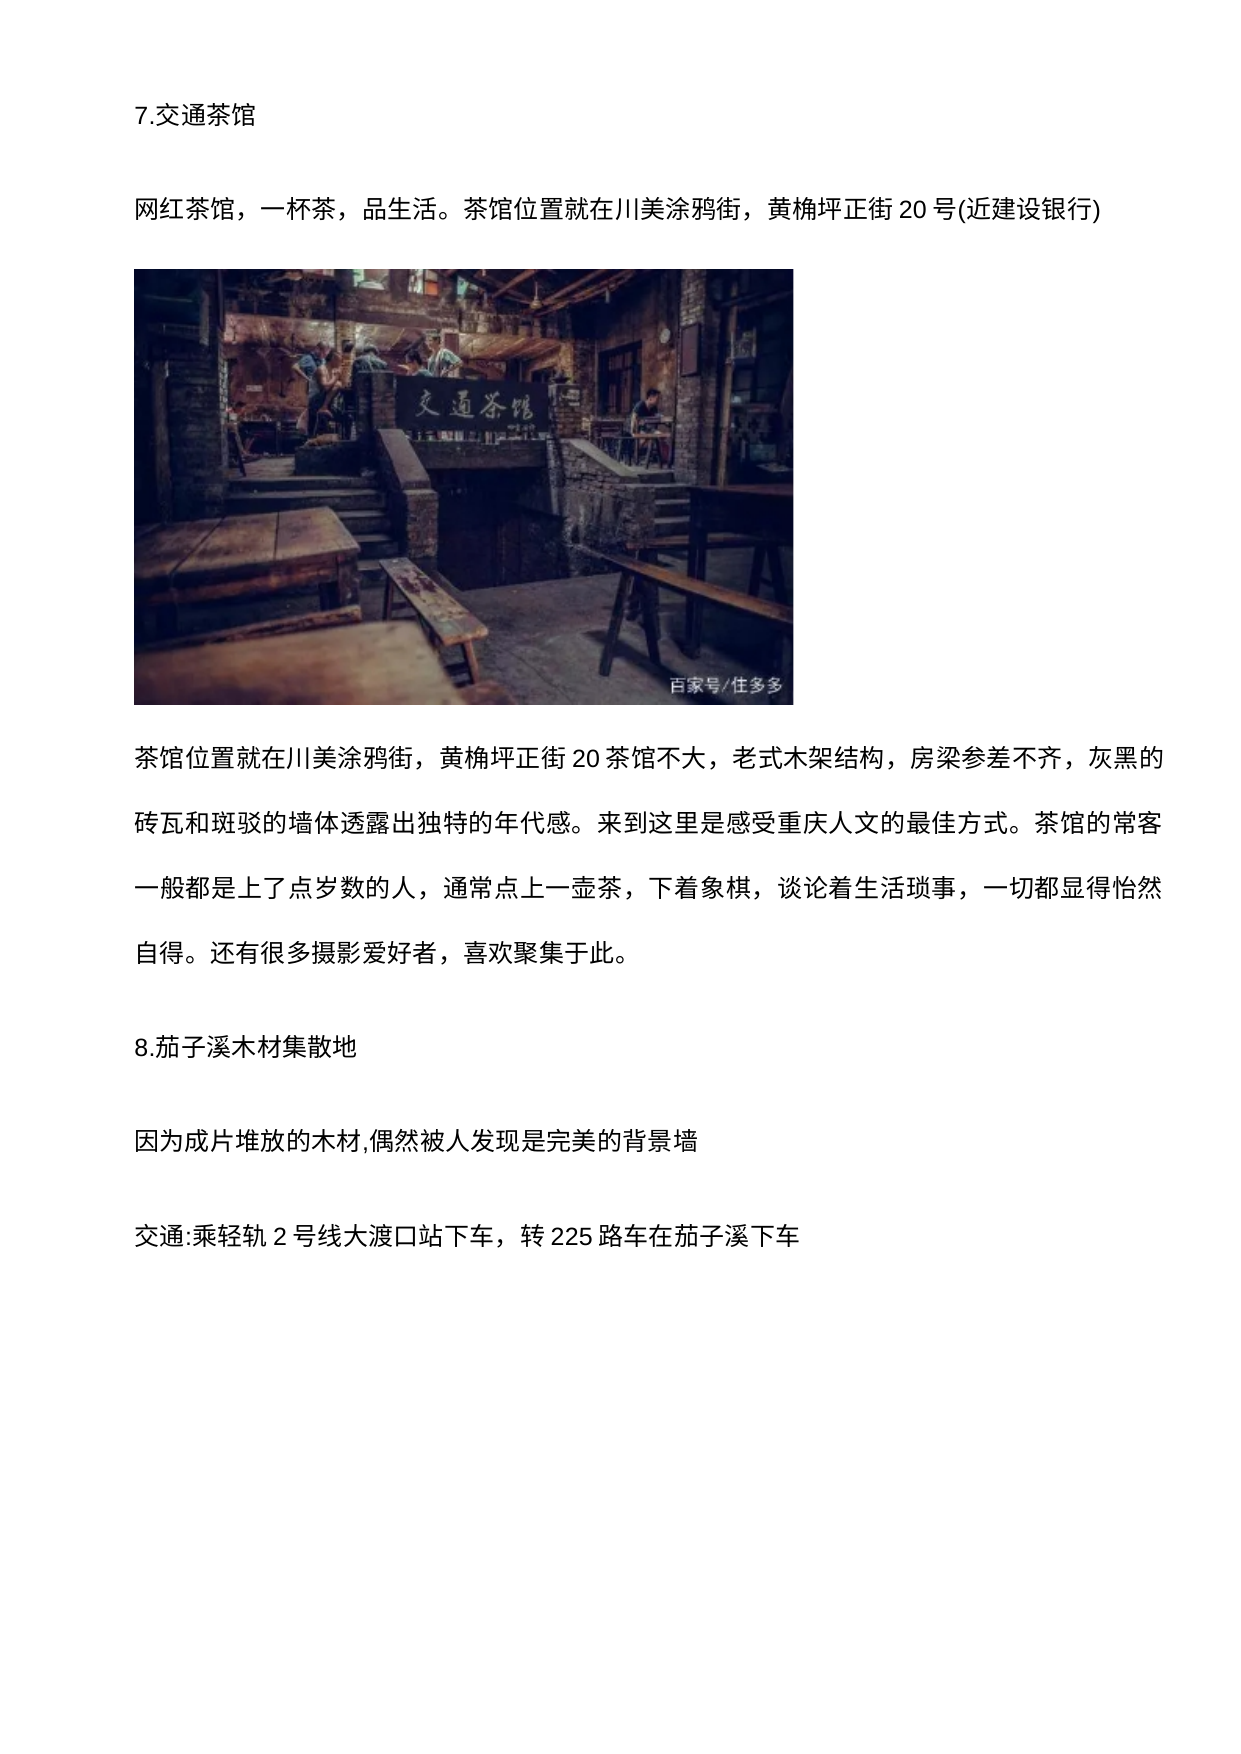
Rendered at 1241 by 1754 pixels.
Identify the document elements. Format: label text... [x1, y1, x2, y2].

text 茶馆位置就在川美涂鸦街，黄桷坪正街20茶馆不大，老式木架结构，房梁参差不齐，灰黑的砖瓦和斑驳的墙体透露出独特的年代感。来到这里是感受重庆人文的最佳方式。茶馆的常客一般都是上了点岁数的人，通常点上一壶茶，下着象棋，谈论着生活琐事，一切都显得怡然自得。还有很多摄影爱好者，喜欢聚集于此。 [134, 724, 1165, 984]
text 网红茶馆，一杯茶，品生活。茶馆位置就在川美涂鸦街，黄桷坪正街20号(近建设银行) [134, 175, 1165, 240]
text 8.茄子溪木材集散地 [134, 1013, 1165, 1078]
text 7.交通茶馆 [134, 81, 1165, 146]
text 因为成片堆放的木材,偶然被人发现是完美的背景墙 [134, 1107, 1165, 1172]
text 交通:乘轻轨2号线大渡口站下车，转225路车在茄子溪下车 [134, 1202, 1165, 1267]
picture [134, 269, 794, 705]
